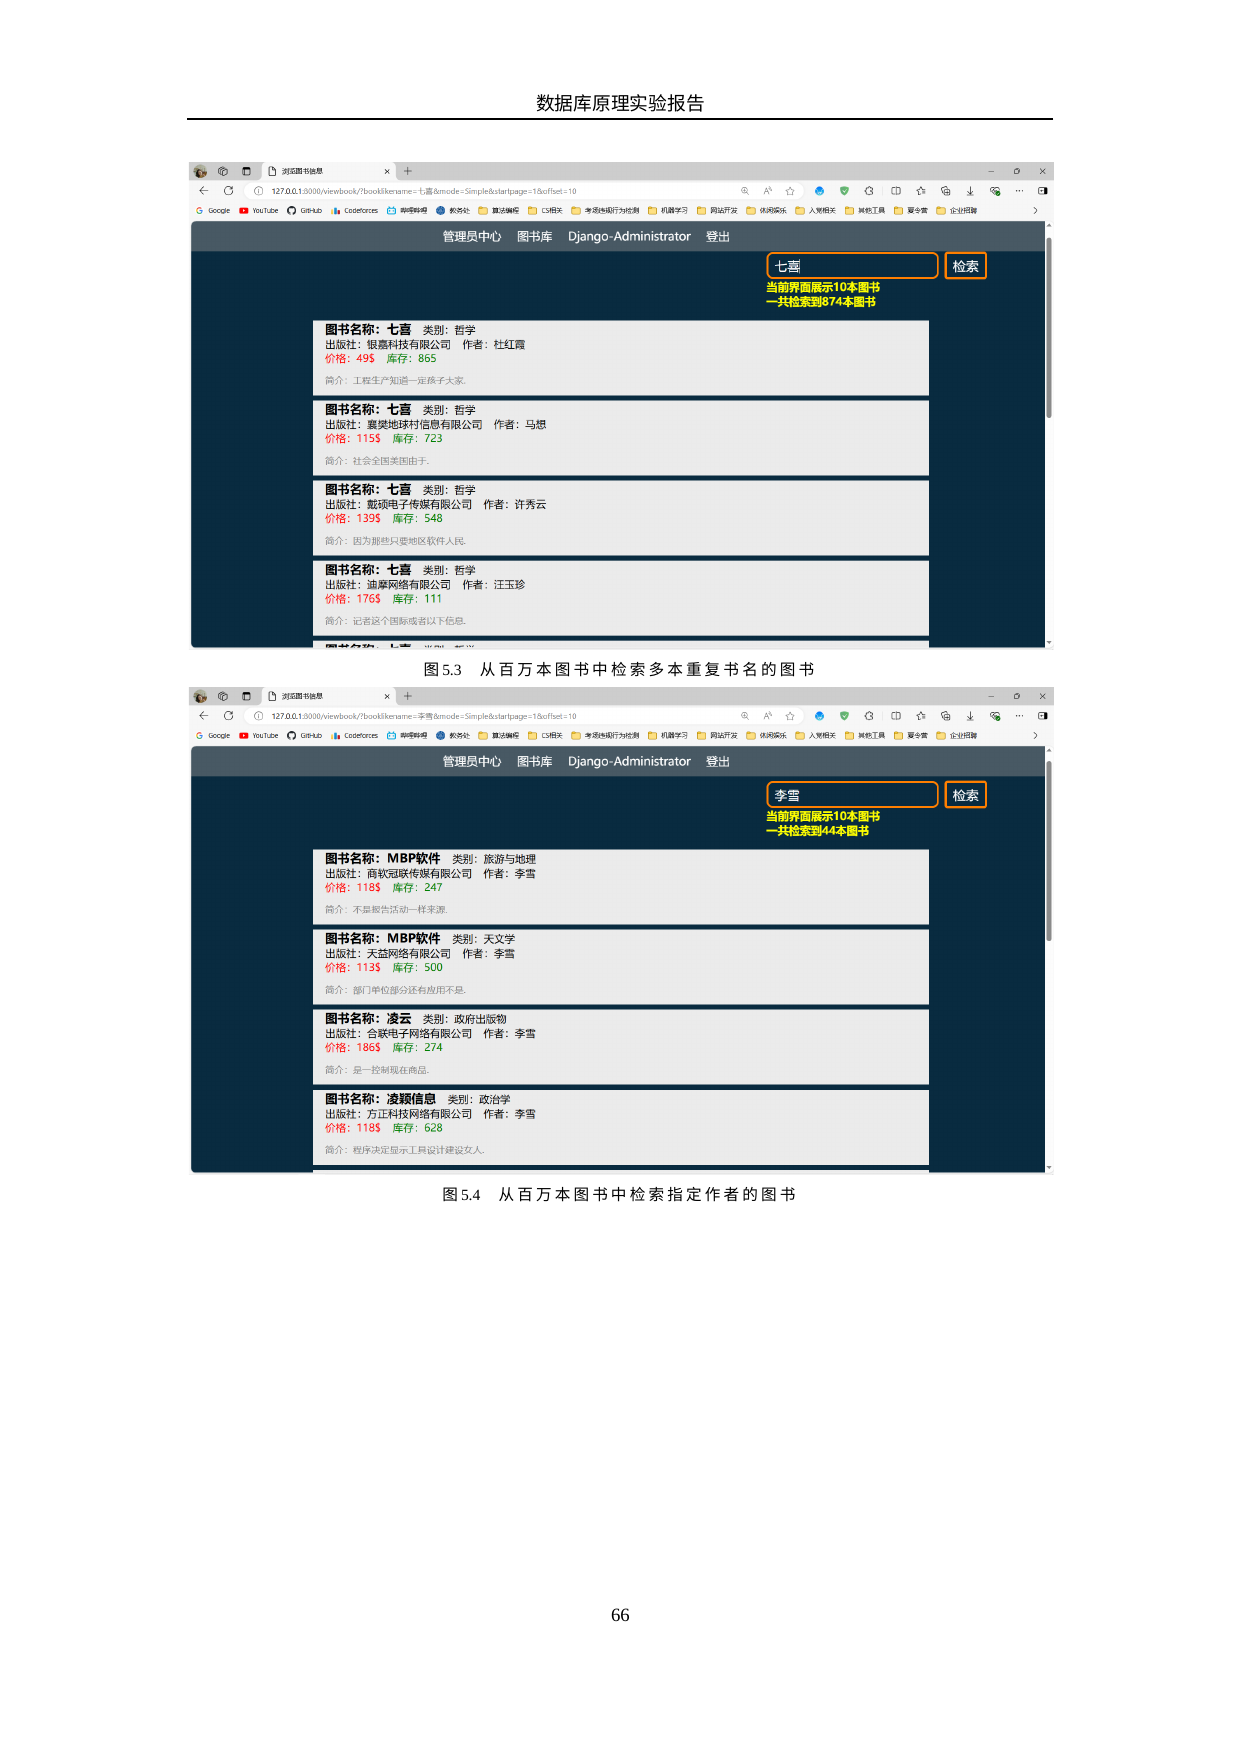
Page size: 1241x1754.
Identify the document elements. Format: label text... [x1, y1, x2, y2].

picture [188, 162, 1054, 650]
text 图5.3 从百万本图书中检索多本重复书名的图书 [189, 650, 1051, 687]
text 图5.4 从百万本图书中检索指定作者的图书 [189, 1175, 1051, 1213]
picture [188, 687, 1054, 1175]
